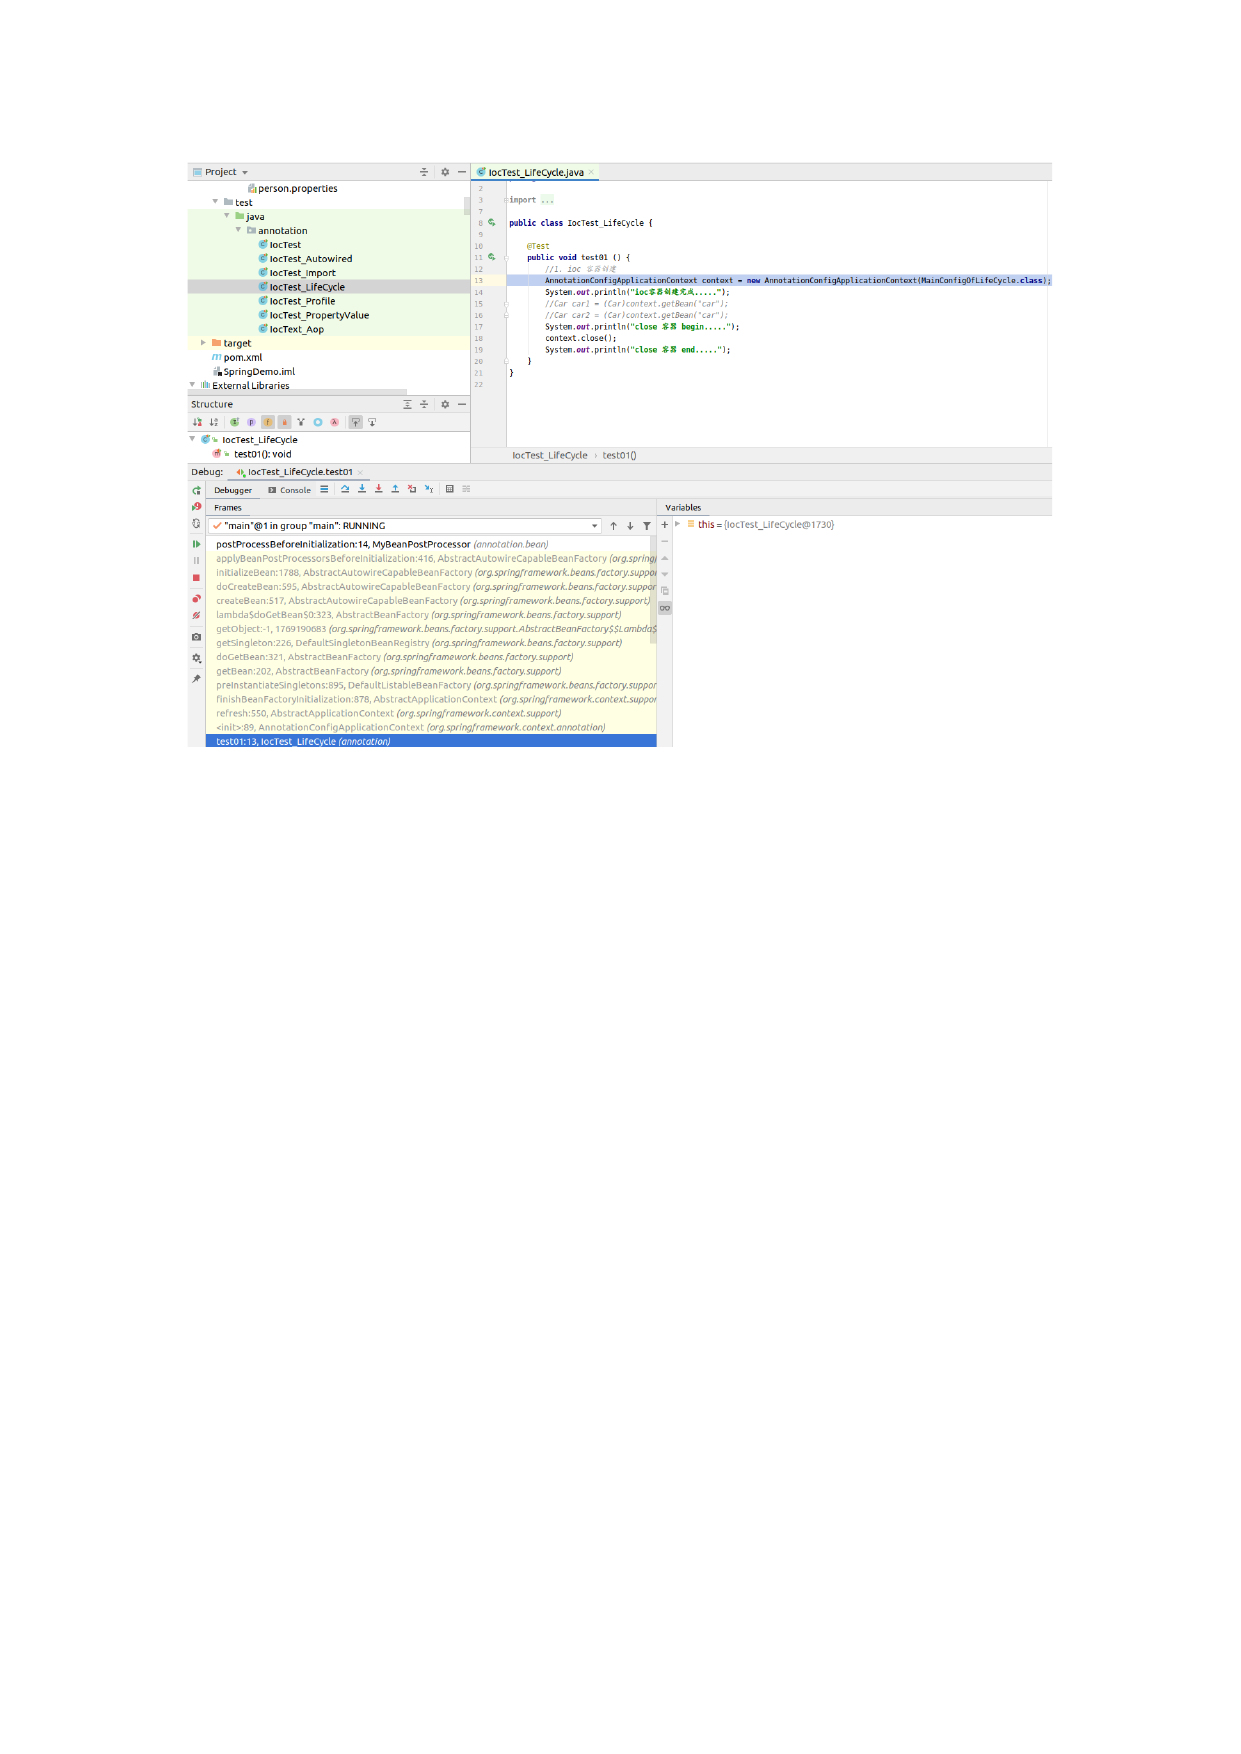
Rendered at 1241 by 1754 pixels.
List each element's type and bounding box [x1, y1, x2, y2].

picture [187, 162, 1053, 747]
